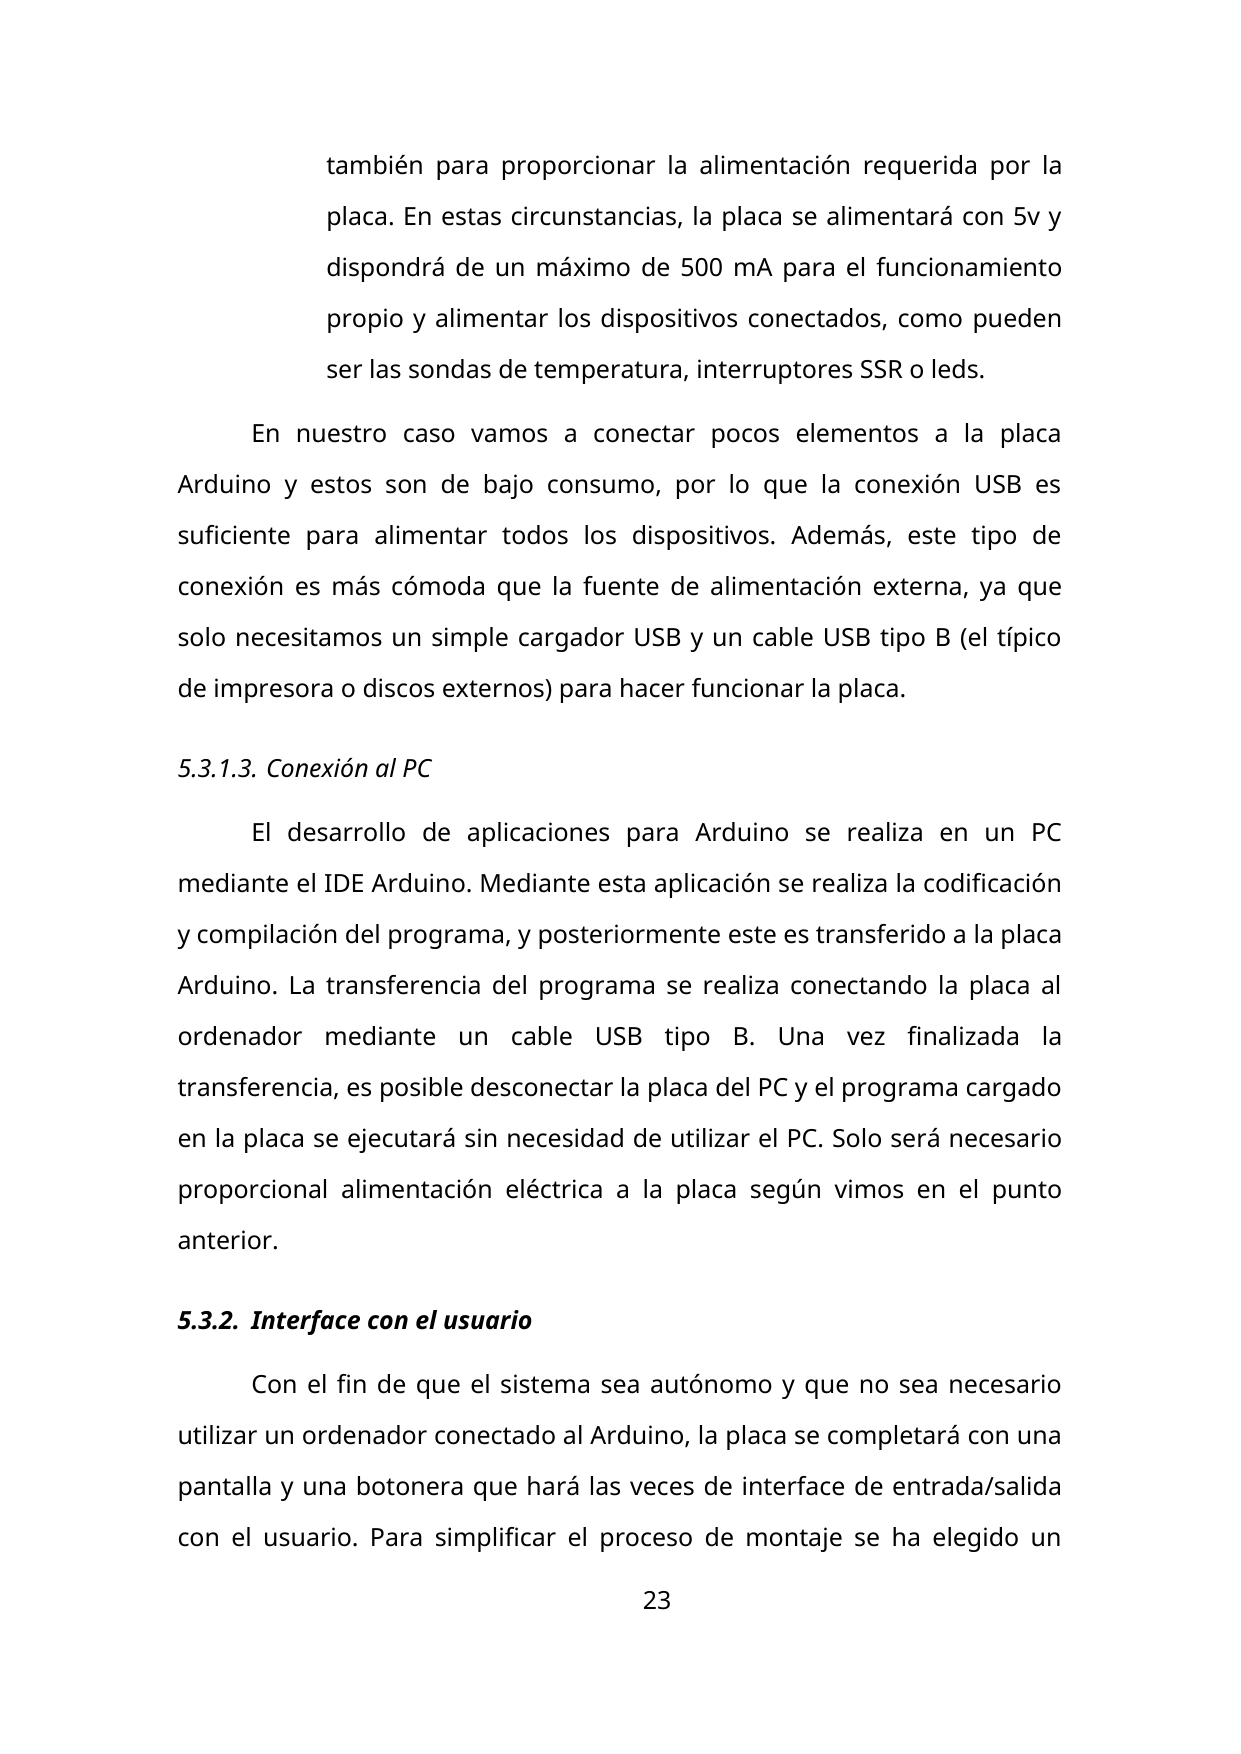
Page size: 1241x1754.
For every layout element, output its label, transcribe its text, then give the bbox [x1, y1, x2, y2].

subtitle Conexión al PC [177, 751, 1063, 785]
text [177, 1366, 1063, 1554]
subtitle Interface con el usuario [177, 1303, 1063, 1337]
text En nuestro caso vamos a conectar pocos elementos a la placa Arduino y estos son de bajo consumo, por lo que la conexión USB es suficiente para alimentar todos los dispositivos. Además, este tipo de conexión es más cómoda que la fuente de alimentación externa, ya que solo necesitamos un simple cargador USB y un cable USB tipo B (el típico de impresora o discos externos) para hacer funcionar la placa. [177, 415, 1063, 705]
text El desarrollo de aplicaciones para Arduino se realiza en un PC mediante el IDE Arduino. Mediante esta aplicación se realiza la codificación y compilación del programa, y posteriormente este es transferido a la placa Arduino. La transferencia del programa se realiza conectando la placa al ordenador mediante un cable USB tipo B. Una vez finalizada la transferencia, es posible desconectar la placa del PC y el programa cargado en la placa se ejecutará sin necesidad de utilizar el PC. Solo será necesario proporcional alimentación eléctrica a la placa según vimos en el punto anterior. [177, 814, 1063, 1257]
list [288, 148, 1063, 386]
